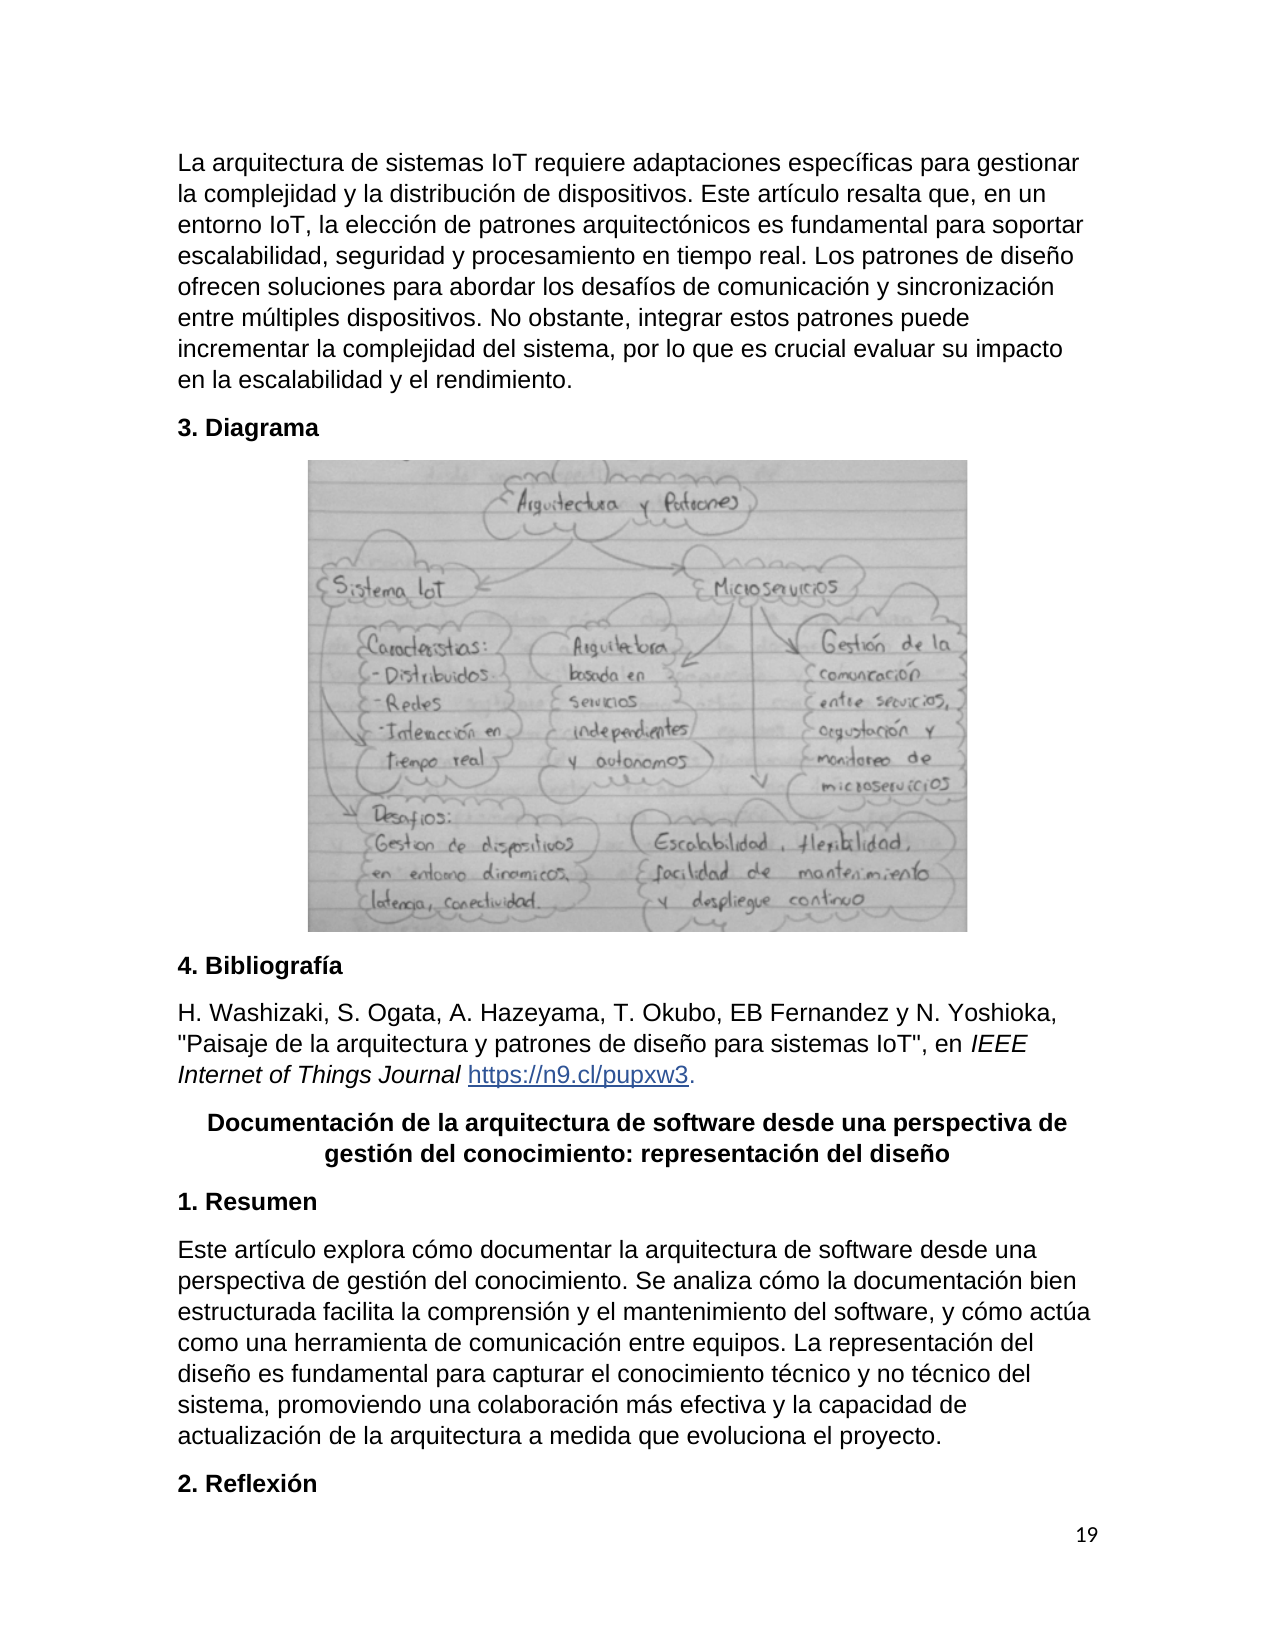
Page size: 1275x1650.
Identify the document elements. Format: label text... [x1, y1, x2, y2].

text 4. Bibliografía [177, 951, 1098, 979]
text 3. Diagrama [177, 413, 1098, 441]
text Este artículo explora cómo documentar la arquitectura de software desde una perspectiva de gestión del conocimiento. Se analiza cómo la documentación bien estructurada facilita la comprensión y el mantenimiento del software, y cómo actúa como una herramienta de comunicación entre equipos. La representación del diseño es fundamental para capturar el conocimiento técnico y no técnico del sistema, promoviendo una colaboración más efectiva y la capacidad de actualización de la arquitectura a medida que evoluciona el proyecto. [177, 1234, 1098, 1449]
text Documentación de la arquitectura de software desde una perspectiva de gestión del conocimiento: representación del diseño [177, 1108, 1098, 1168]
text La arquitectura de sistemas IoT requiere adaptaciones específicas para gestionar la complejidad y la distribución de dispositivos. Este artículo resalta que, en un entorno IoT, la elección de patrones arquitectónicos es fundamental para soportar escalabilidad, seguridad y procesamiento en tiempo real. Los patrones de diseño ofrecen soluciones para abordar los desafíos de comunicación y sincronización entre múltiples dispositivos. No obstante, integrar estos patrones puede incrementar la complejidad del sistema, por lo que es crucial evaluar su impacto en la escalabilidad y el rendimiento. [177, 148, 1098, 394]
text H. Washizaki, S. Ogata, A. Hazeyama, T. Okubo, EB Fernandez y N. Yoshioka, "Paisaje de la arquitectura y patrones de diseño para sistemas IoT", en IEEE Internet of Things Journal https://n9.cl/pupxw3. [177, 998, 1098, 1089]
picture [307, 460, 968, 932]
text 1. Resumen [177, 1187, 1098, 1216]
text 2. Reflexión [177, 1468, 1098, 1497]
